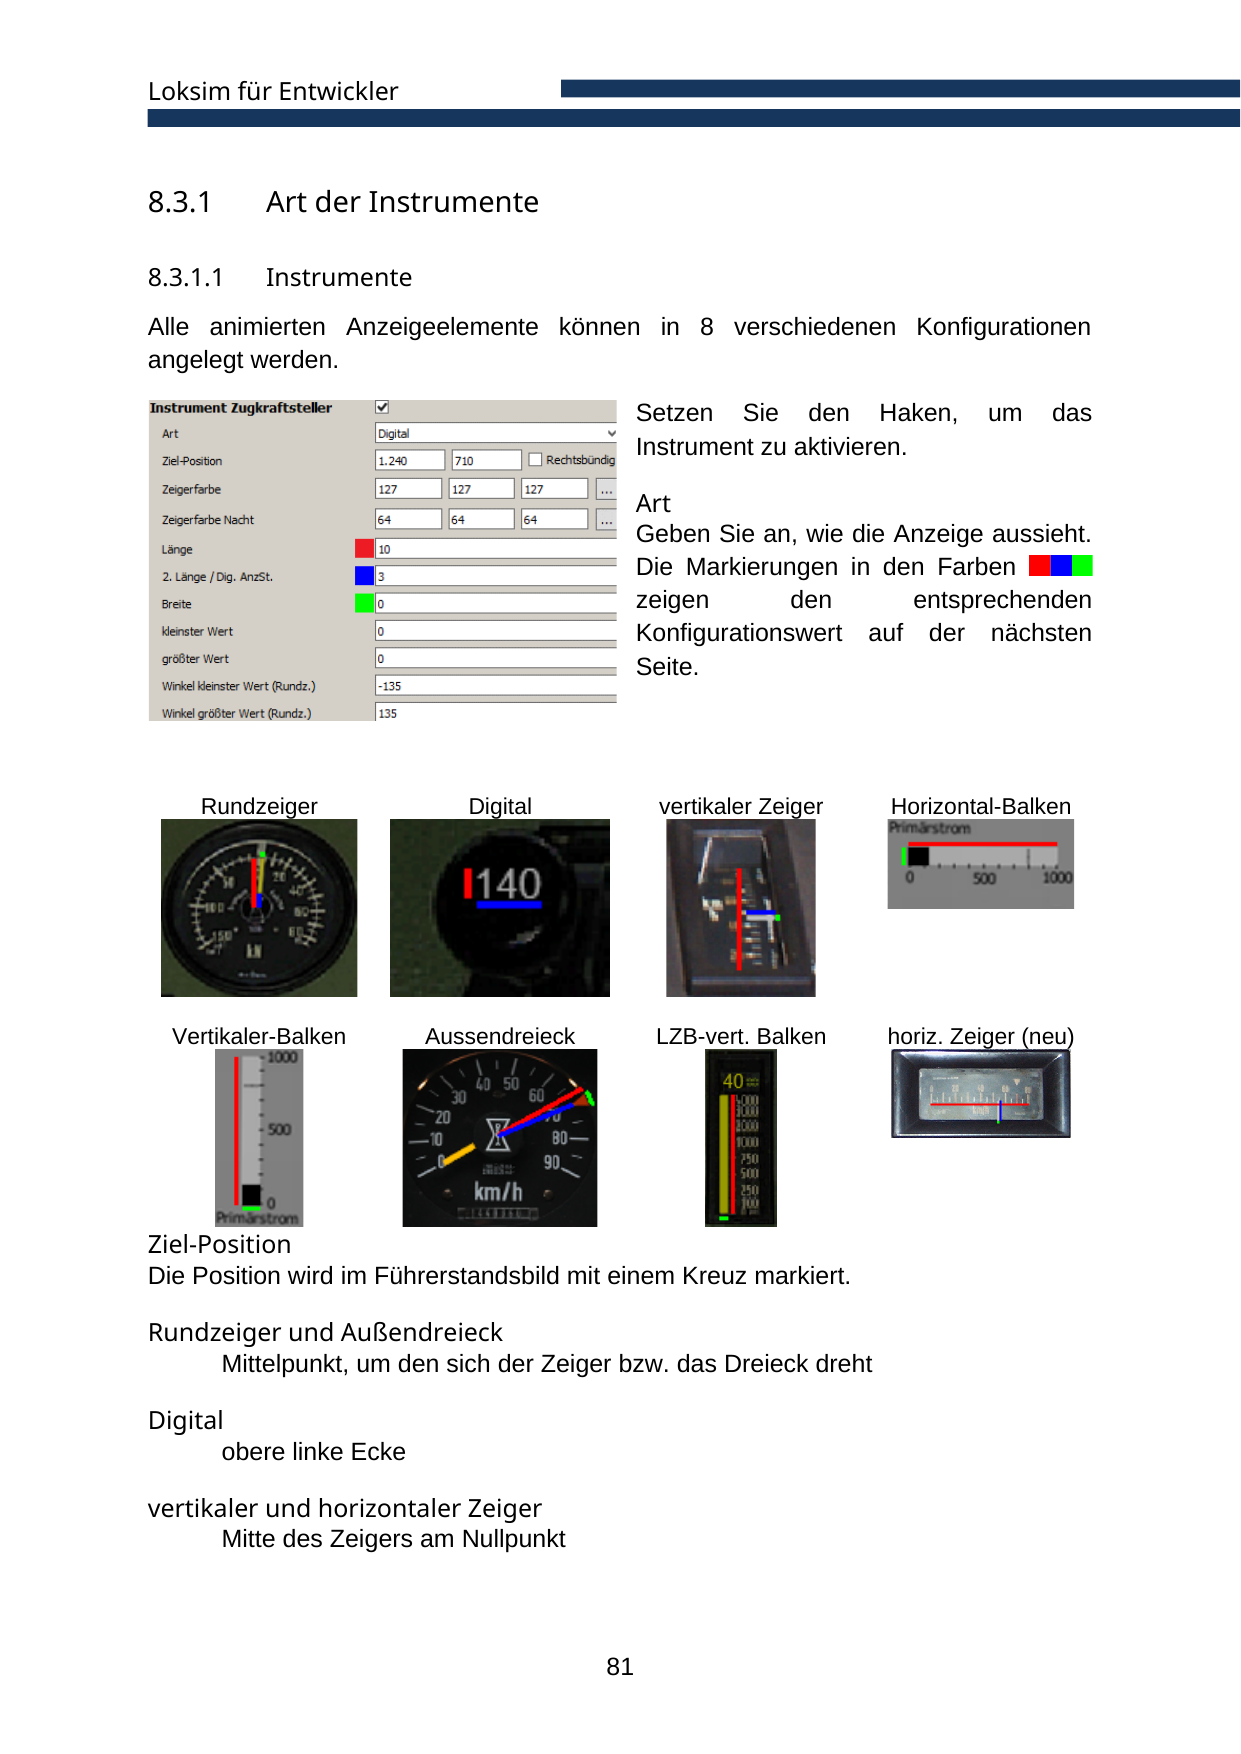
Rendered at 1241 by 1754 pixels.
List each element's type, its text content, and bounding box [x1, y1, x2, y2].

picture [666, 819, 816, 997]
text Art [617, 485, 1093, 519]
subtitle Instrumente [148, 260, 1093, 294]
text Setzen Sie den Haken, um das Instrument zu aktivieren. [148, 398, 1093, 460]
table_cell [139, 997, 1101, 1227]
picture [705, 1049, 777, 1227]
picture [161, 819, 358, 997]
picture [215, 1049, 304, 1227]
subtitle Art der Instrumente [148, 181, 1093, 221]
text Ziel-Position [148, 1227, 1093, 1261]
text Die Position wird im Führerstandsbild mit einem Kreuz markiert. [148, 1261, 1093, 1289]
picture [891, 1049, 1071, 1138]
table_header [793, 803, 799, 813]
text Digital [148, 1402, 1093, 1437]
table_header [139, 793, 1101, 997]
text vertikaler und horizontaler Zeiger [148, 1490, 1093, 1524]
picture [1029, 555, 1093, 576]
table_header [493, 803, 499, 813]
text Mitte des Zeigers am Nullpunkt [148, 1524, 1093, 1553]
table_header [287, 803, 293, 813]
text obere linke Ecke [148, 1437, 1093, 1465]
picture [402, 1049, 598, 1227]
picture [887, 819, 1075, 909]
text Mittelpunkt, um den sich der Zeiger bzw. das Dreieck dreht [148, 1349, 1093, 1377]
text Alle animierten Anzeigeelemente können in 8 verschiedenen Konfigurationen angelegt werden. [148, 312, 1093, 373]
picture [390, 819, 610, 997]
text Geben Sie an, wie die Anzeige aussieht. Die Markierungen in den Farben zeigen den entsprechenden Konfigurationswert auf der nächsten Seite. [617, 519, 1093, 680]
text Rundzeiger und Außendreieck [148, 1314, 1093, 1349]
picture [148, 400, 617, 719]
